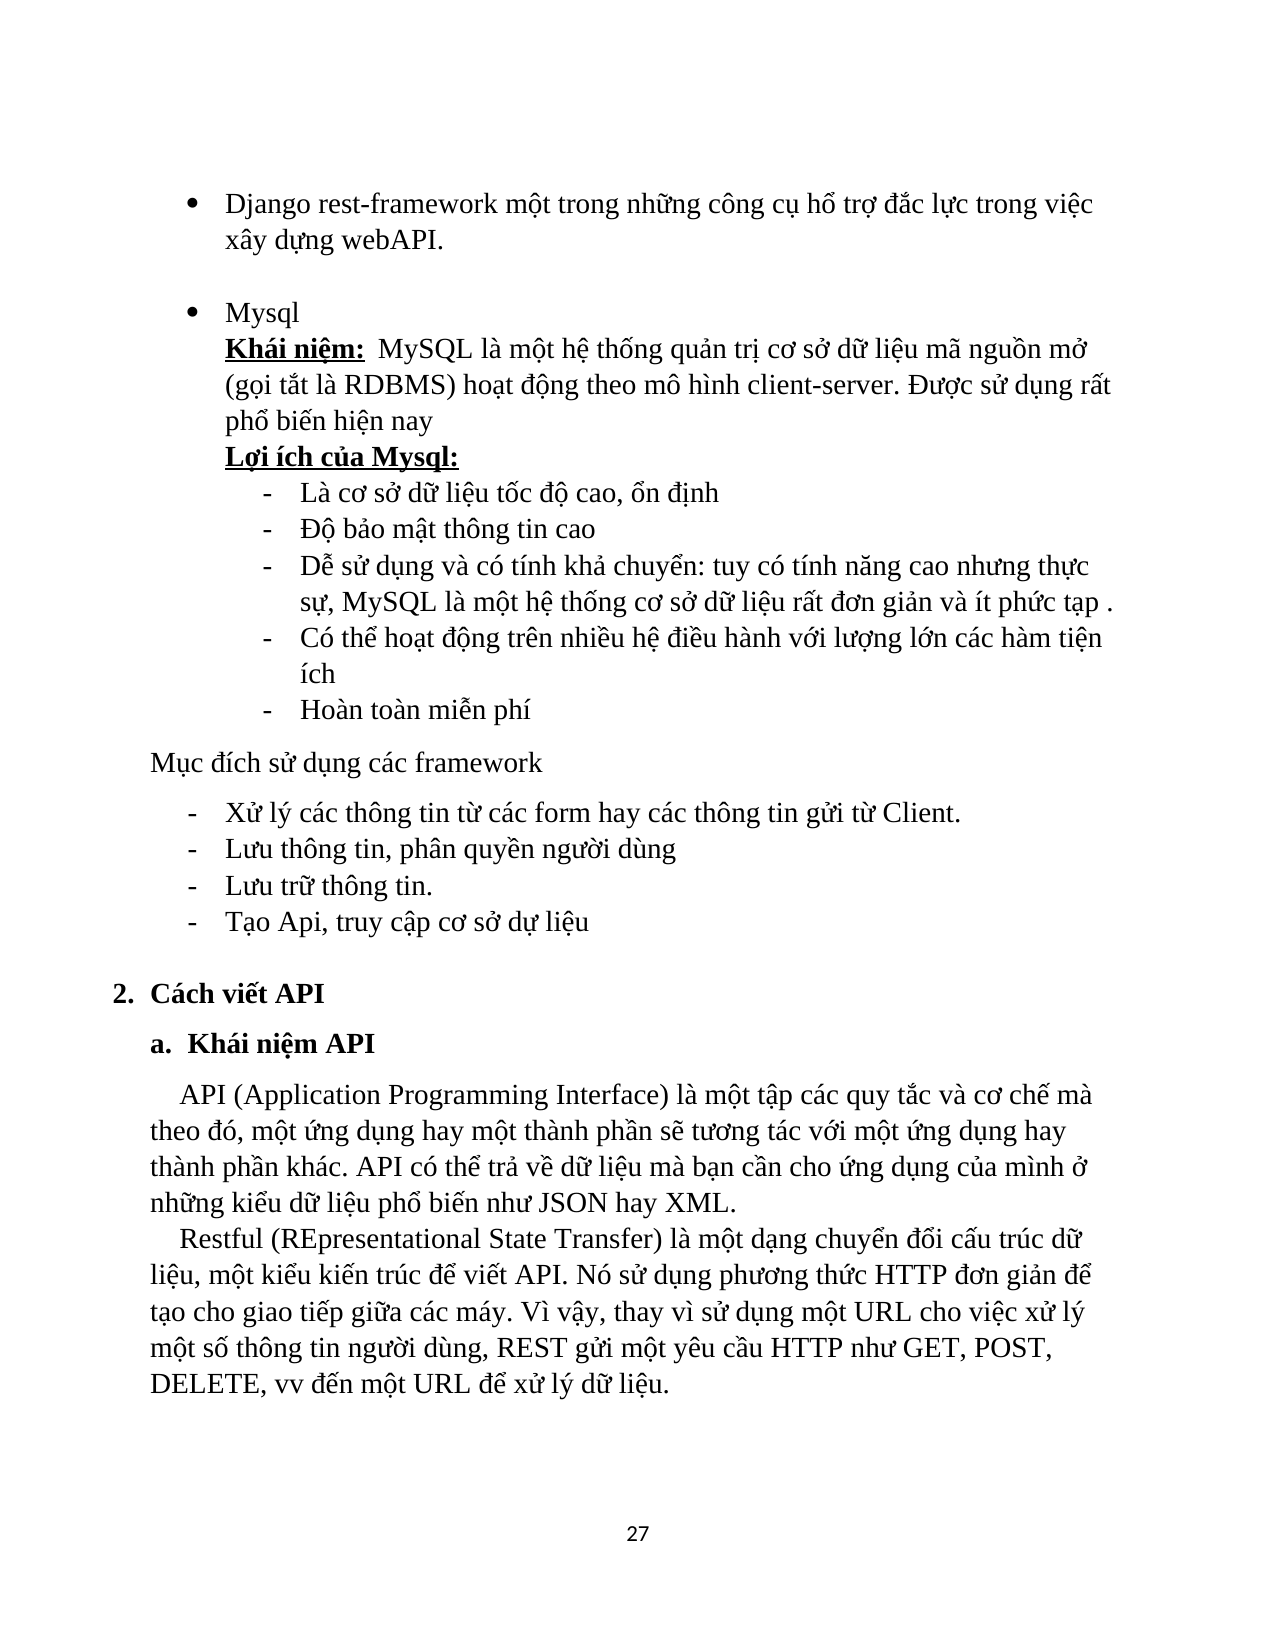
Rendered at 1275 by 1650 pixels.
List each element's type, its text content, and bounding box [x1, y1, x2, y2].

list Là cơ sở dữ liệu tốc độ cao, ổn định [262, 476, 1125, 509]
list Restful (REpresentational State Transfer) là một dạng chuyển đổi cấu trúc dữ liệu, một kiểu kiến trúc để viết API. Nó sử dụng phương thức HTTP đơn giản để tạo cho giao tiếp giữa các máy. Vì vậy, thay vì sử dụng một URL cho việc xử lý một số thông tin người dùng, REST gửi một yêu cầu HTTP như GET, POST, DELETE, vv đến một URL để xử lý dữ liệu. [150, 1221, 1125, 1399]
list Xử lý các thông tin từ các form hay các thông tin gửi từ Client. [187, 795, 1125, 829]
list Dễ sử dụng và có tính khả chuyển: tuy có tính năng cao nhưng thực sự, MySQL là một hệ thống cơ sở dữ liệu rất đơn giản và ít phức tạp . [262, 548, 1125, 617]
text Mục đích sử dụng các framework [150, 745, 1125, 779]
list Lợi ích của Mysql: [225, 439, 1125, 473]
list Tạo Api, truy cập cơ sở dự liệu [187, 904, 1125, 937]
list Django rest-framework một trong những công cụ hổ trợ đắc lực trong việc xây dựng webAPI. [187, 186, 1125, 256]
list Hoàn toàn miễn phí [262, 692, 1125, 726]
list Lưu trữ thông tin. [187, 868, 1125, 901]
list Cách viết API [112, 976, 1125, 1010]
list API (Application Programming Interface) là một tập các quy tắc và cơ chế mà theo đó, một ứng dụng hay một thành phần sẽ tương tác với một ứng dụng hay thành phần khác. API có thể trả về dữ liệu mà bạn cần cho ứng dụng của mình ở những kiểu dữ liệu phổ biến như JSON hay XML. [150, 1077, 1125, 1219]
list Lưu thông tin, phân quyền người dùng [187, 832, 1125, 865]
list Độ bảo mật thông tin cao [262, 512, 1125, 545]
list Mysql [187, 295, 1125, 328]
list Có thể hoạt động trên nhiều hệ điều hành với lượng lớn các hàm tiện ích [262, 620, 1125, 690]
list Khái niệm API [150, 1026, 1125, 1060]
list Khái niệm: MySQL là một hệ thống quản trị cơ sở dữ liệu mã nguồn mở (gọi tắt là RDBMS) hoạt động theo mô hình client-server. Được sử dụng rất phổ biến hiện nay [225, 331, 1125, 437]
